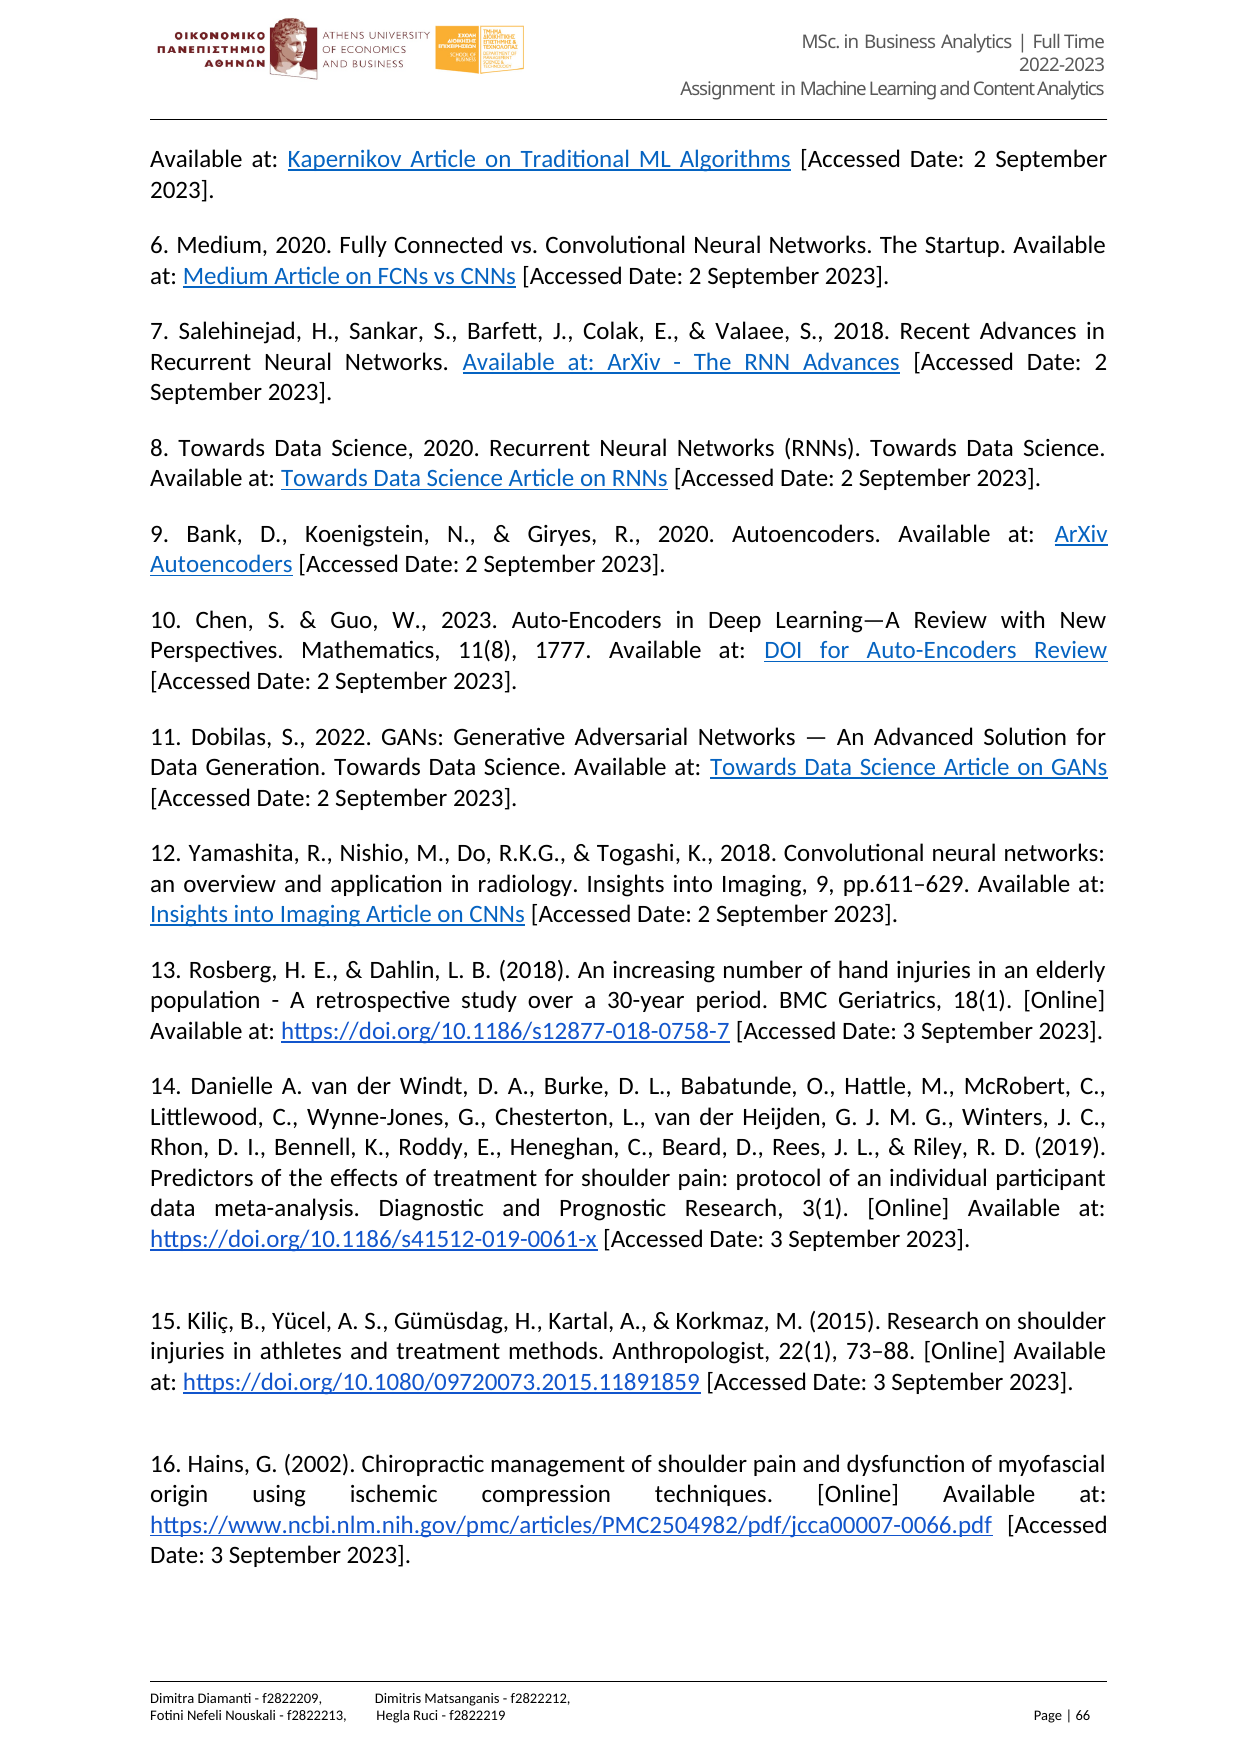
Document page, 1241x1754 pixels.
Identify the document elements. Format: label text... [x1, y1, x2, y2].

text 16. Hains, G. (2002). Chiropractic management of shoulder pain and dysfunction of myofascial origin using ischemic compression techniques. [Online] Available at: https://www.ncbi.nlm.nih.gov/pmc/articles/PMC2504982/pdf/jcca00007-0066.pdf [Accessed Date: 3 September 2023]. [150, 1448, 1107, 1570]
text 7. Salehinejad, H., Sankar, S., Barfett, J., Colak, E., & Valaee, S., 2018. Recent Advances in Recurrent Neural Networks. Available at: ArXiv - The RNN Advances [Accessed Date: 2 September 2023]. [150, 315, 1107, 407]
text 8. Towards Data Science, 2020. Recurrent Neural Networks (RNNs). Towards Data Science. Available at: Towards Data Science Article on RNNs [Accessed Date: 2 September 2023]. [150, 432, 1107, 493]
text 10. Chen, S. & Guo, W., 2023. Auto-Encoders in Deep Learning—A Review with New Perspectives. Mathematics, 11(8), 1777. Available at: DOI for Auto-Encoders Review [Accessed Date: 2 September 2023]. [150, 604, 1107, 696]
text 15. Kiliç, B., Yücel, A. S., Gümüsdag, H., Kartal, A., & Korkmaz, M. (2015). Research on shoulder injuries in athletes and treatment methods. Anthropologist, 22(1), 73–88. [Online] Available at: https://doi.org/10.1080/09720073.2015.11891859 [Accessed Date: 3 September 2023]. [150, 1305, 1107, 1396]
text 14. Danielle A. van der Windt, D. A., Burke, D. L., Babatunde, O., Hattle, M., McRobert, C., Littlewood, C., Wynne-Jones, G., Chesterton, L., van der Heijden, G. J. M. G., Winters, J. C., Rhon, D. I., Bennell, K., Roddy, E., Heneghan, C., Beard, D., Rees, J. L., & Riley, R. D. (2019). Predictors of the effects of treatment for shoulder pain: protocol of an individual participant data meta-analysis. Diagnostic and Prognostic Research, 3(1). [Online] Available at: https://doi.org/10.1186/s41512-019-0061-x [Accessed Date: 3 September 2023]. [150, 1070, 1107, 1253]
text 9. Bank, D., Koenigstein, N., & Giryes, R., 2020. Autoencoders. Available at: ArXiv Autoencoders [Accessed Date: 2 September 2023]. [150, 518, 1107, 579]
text 13. Rosberg, H. E., & Dahlin, L. B. (2018). An increasing number of hand injuries in an elderly population - A retrospective study over a 30-year period. BMC Geriatrics, 18(1). [Online] Available at: https://doi.org/10.1186/s12877-018-0758-7 [Accessed Date: 3 September 2023]. [150, 954, 1107, 1045]
text 6. Medium, 2020. Fully Connected vs. Convolutional Neural Networks. The Startup. Available at: Medium Article on FCNs vs CNNs [Accessed Date: 2 September 2023]. [150, 229, 1107, 290]
text 12. Yamashita, R., Nishio, M., Do, R.K.G., & Togashi, K., 2018. Convolutional neural networks: an overview and application in radiology. Insights into Imaging, 9, pp.611–629. Available at: Insights into Imaging Article on CNNs [Accessed Date: 2 September 2023]. [150, 837, 1107, 929]
picture [151, 17, 526, 82]
text 11. Dobilas, S., 2022. GANs: Generative Adversarial Networks — An Advanced Solution for Data Generation. Towards Data Science. Available at: Towards Data Science Article on GANs [Accessed Date: 2 September 2023]. [150, 721, 1107, 812]
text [150, 143, 1107, 204]
